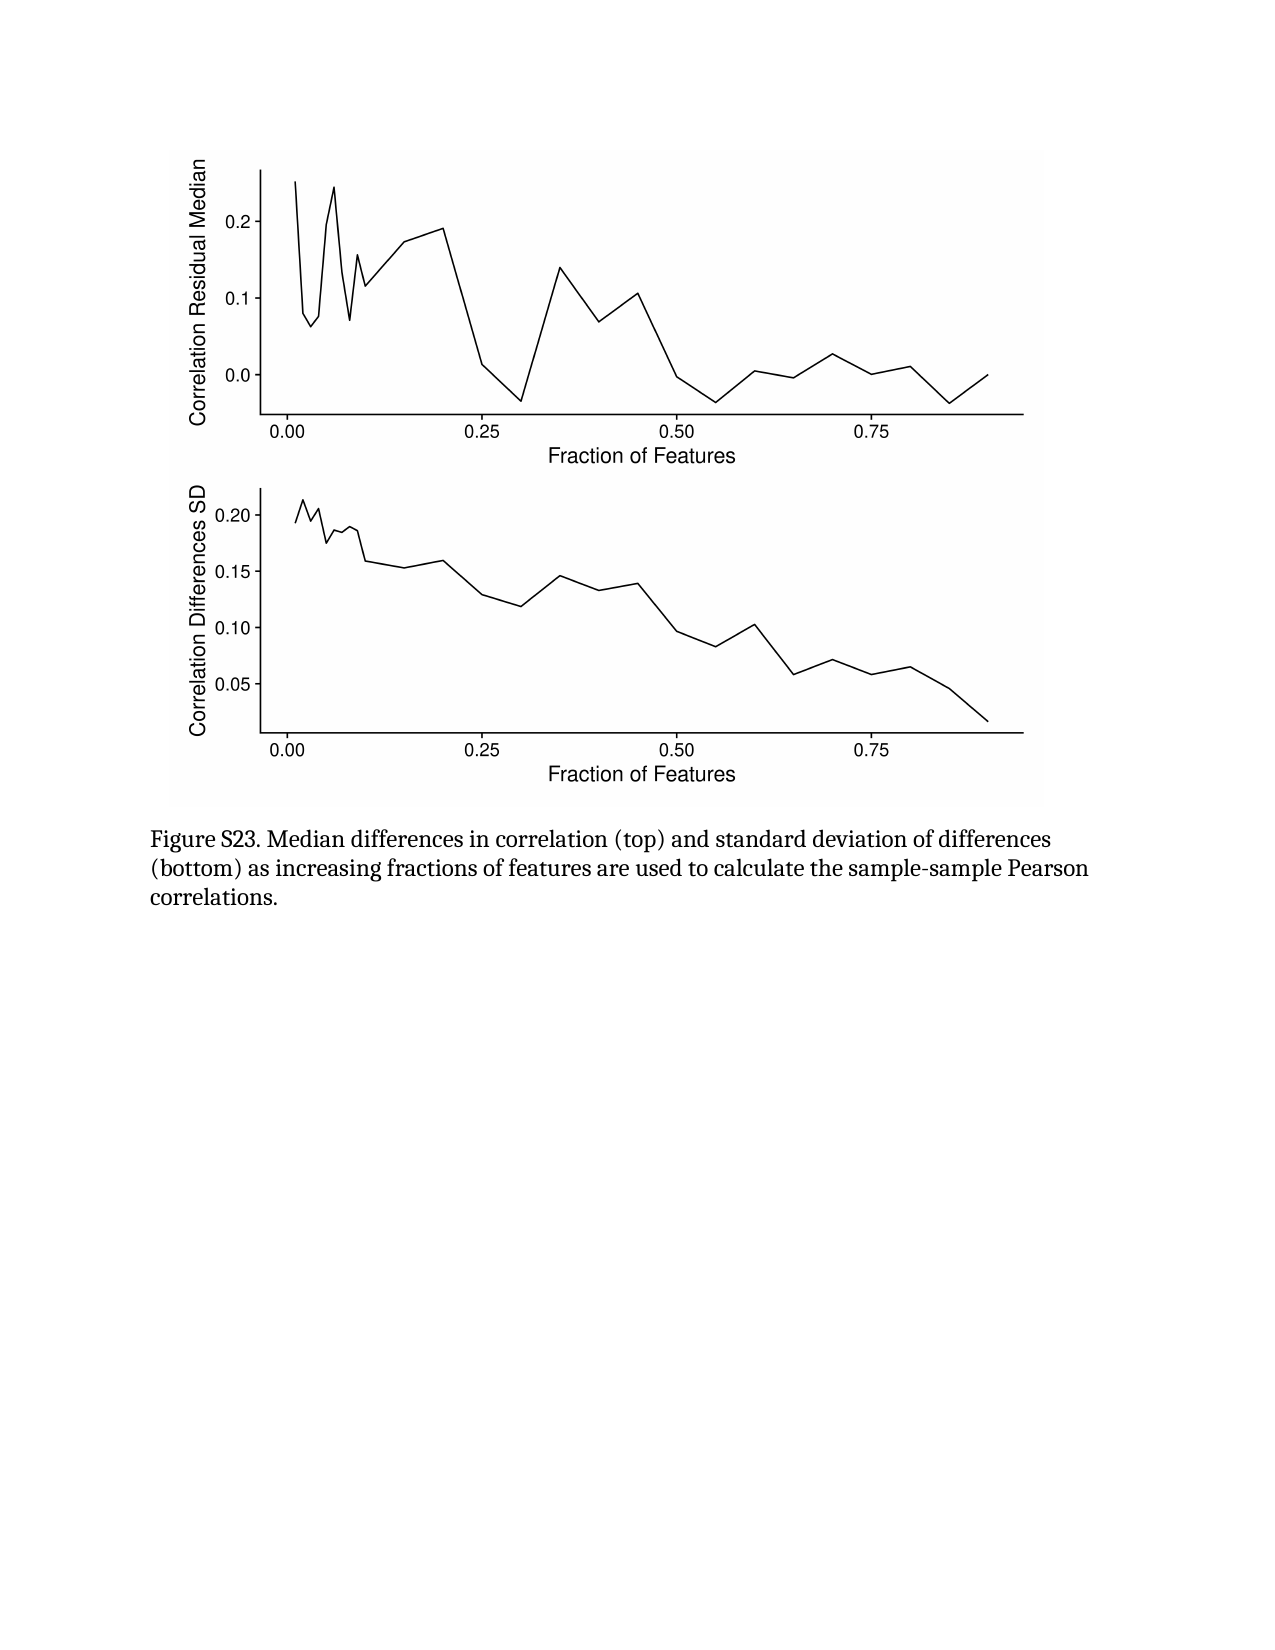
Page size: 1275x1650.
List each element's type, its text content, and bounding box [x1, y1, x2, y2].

picture [168, 150, 1044, 807]
text Figure S23. Median differences in correlation (top) and standard deviation of differences (bottom) as increasing fractions of features are used to calculate the sample-sample Pearson correlations. [150, 825, 1125, 911]
